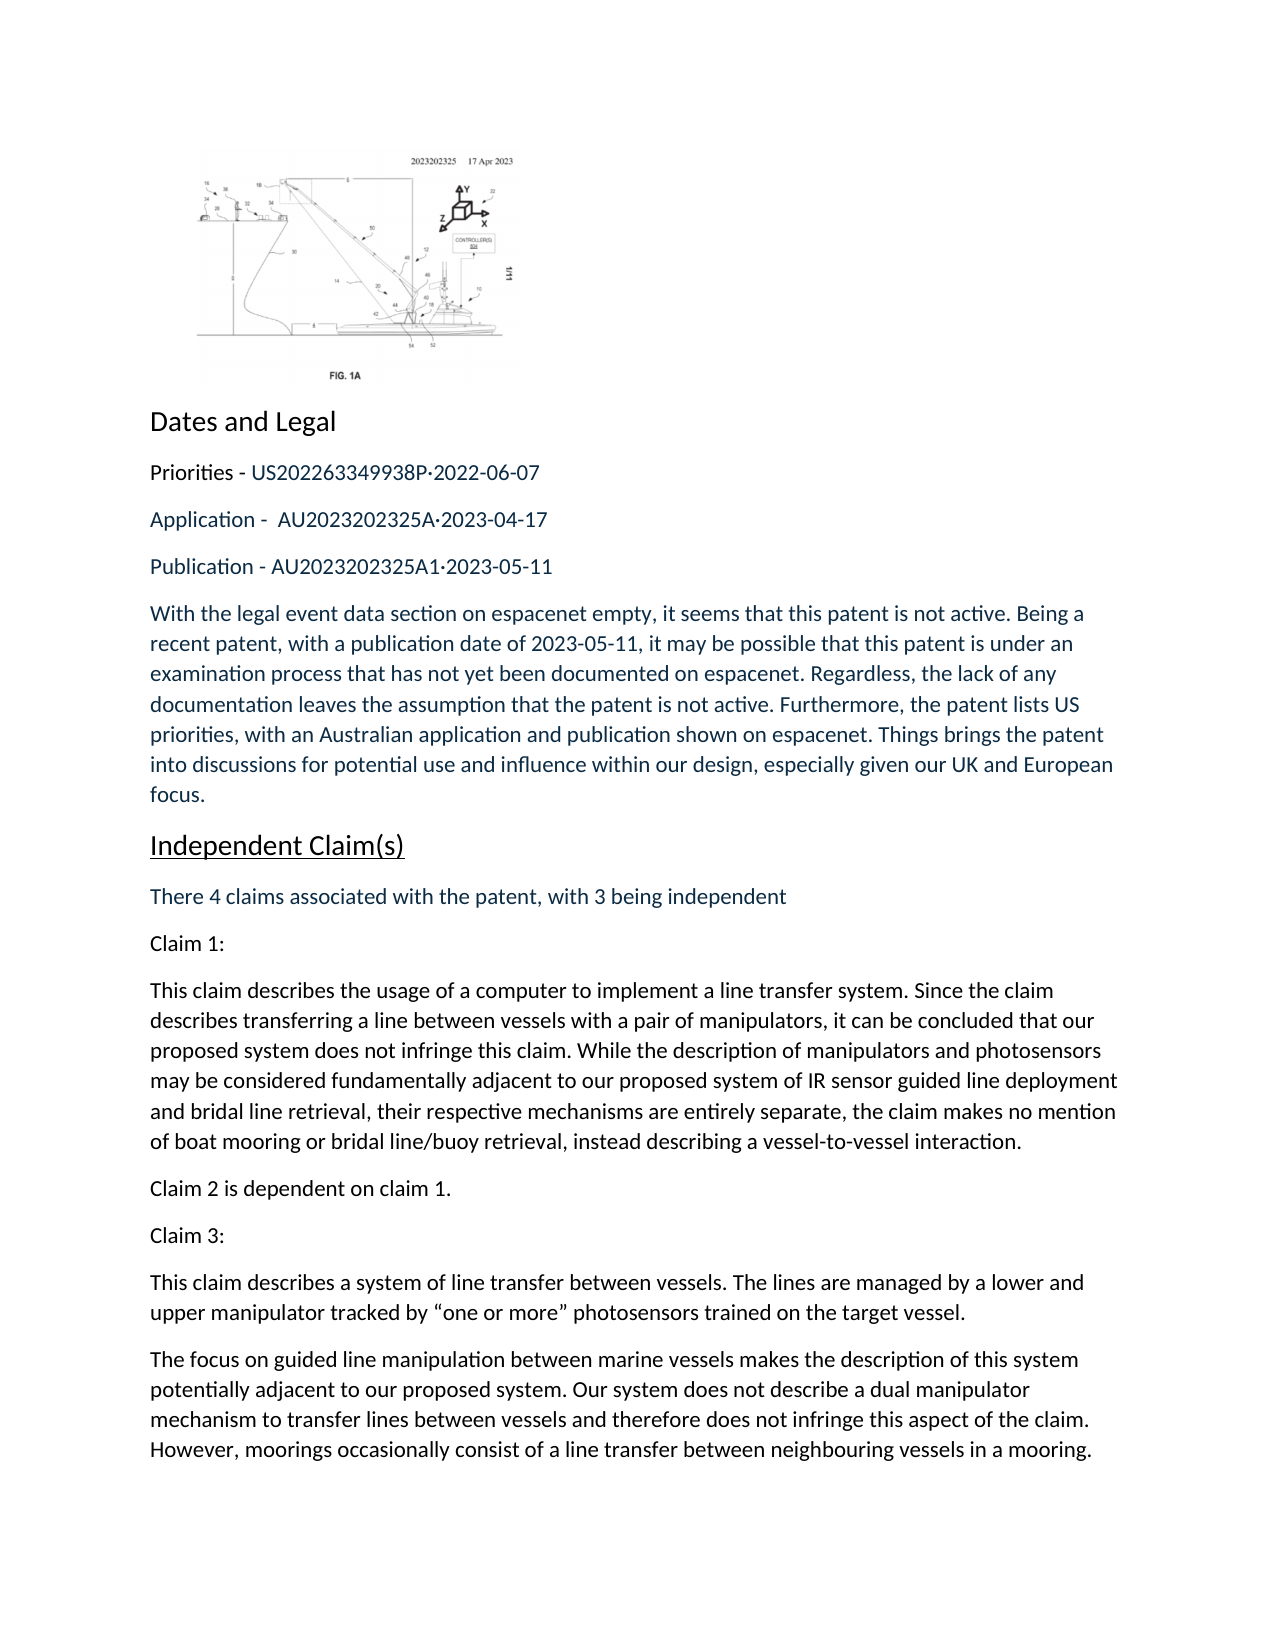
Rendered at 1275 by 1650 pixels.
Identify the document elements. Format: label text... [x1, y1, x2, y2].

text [150, 1345, 1125, 1463]
text There 4 claims associated with the patent, with 3 being independent [150, 882, 1125, 910]
picture [196, 150, 520, 385]
text This claim describes the usage of a computer to implement a line transfer system. Since the claim describes transferring a line between vessels with a pair of manipulators, it can be concluded that our proposed system does not infringe this claim. While the description of manipulators and photosensors may be considered fundamentally adjacent to our proposed system of IR sensor guided line deployment and bridal line retrieval, their respective mechanisms are entirely separate, the claim makes no mention of boat mooring or bridal line/buoy retrieval, instead describing a vessel-to-vessel interaction. [150, 976, 1125, 1155]
text Independent Claim(s) [150, 827, 1125, 863]
text Claim 3: [150, 1221, 1125, 1249]
text Dates and Legal [150, 403, 1125, 439]
text Claim 2 is dependent on claim 1. [150, 1174, 1125, 1202]
text With the legal event data section on espacenet empty, it seems that this patent is not active. Being a recent patent, with a publication date of 2023-05-11, it may be possible that this patent is under an examination process that has not yet been documented on espacenet. Regardless, the lack of any documentation leaves the assumption that the patent is not active. Furthermore, the patent lists US priorities, with an Australian application and publication shown on espacenet. Things brings the patent into discussions for potential use and influence within our design, especially given our UK and European focus. [150, 599, 1125, 808]
text Priorities - US202263349938P·2022-06-07 [150, 458, 1125, 486]
text Claim 1: [150, 929, 1125, 957]
text This claim describes a system of line transfer between vessels. The lines are managed by a lower and upper manipulator tracked by “one or more” photosensors trained on the target vessel. [150, 1268, 1125, 1326]
text Publication - AU2023202325A1·2023-05-11 [150, 552, 1125, 580]
text Application - AU2023202325A·2023-04-17 [150, 505, 1125, 533]
